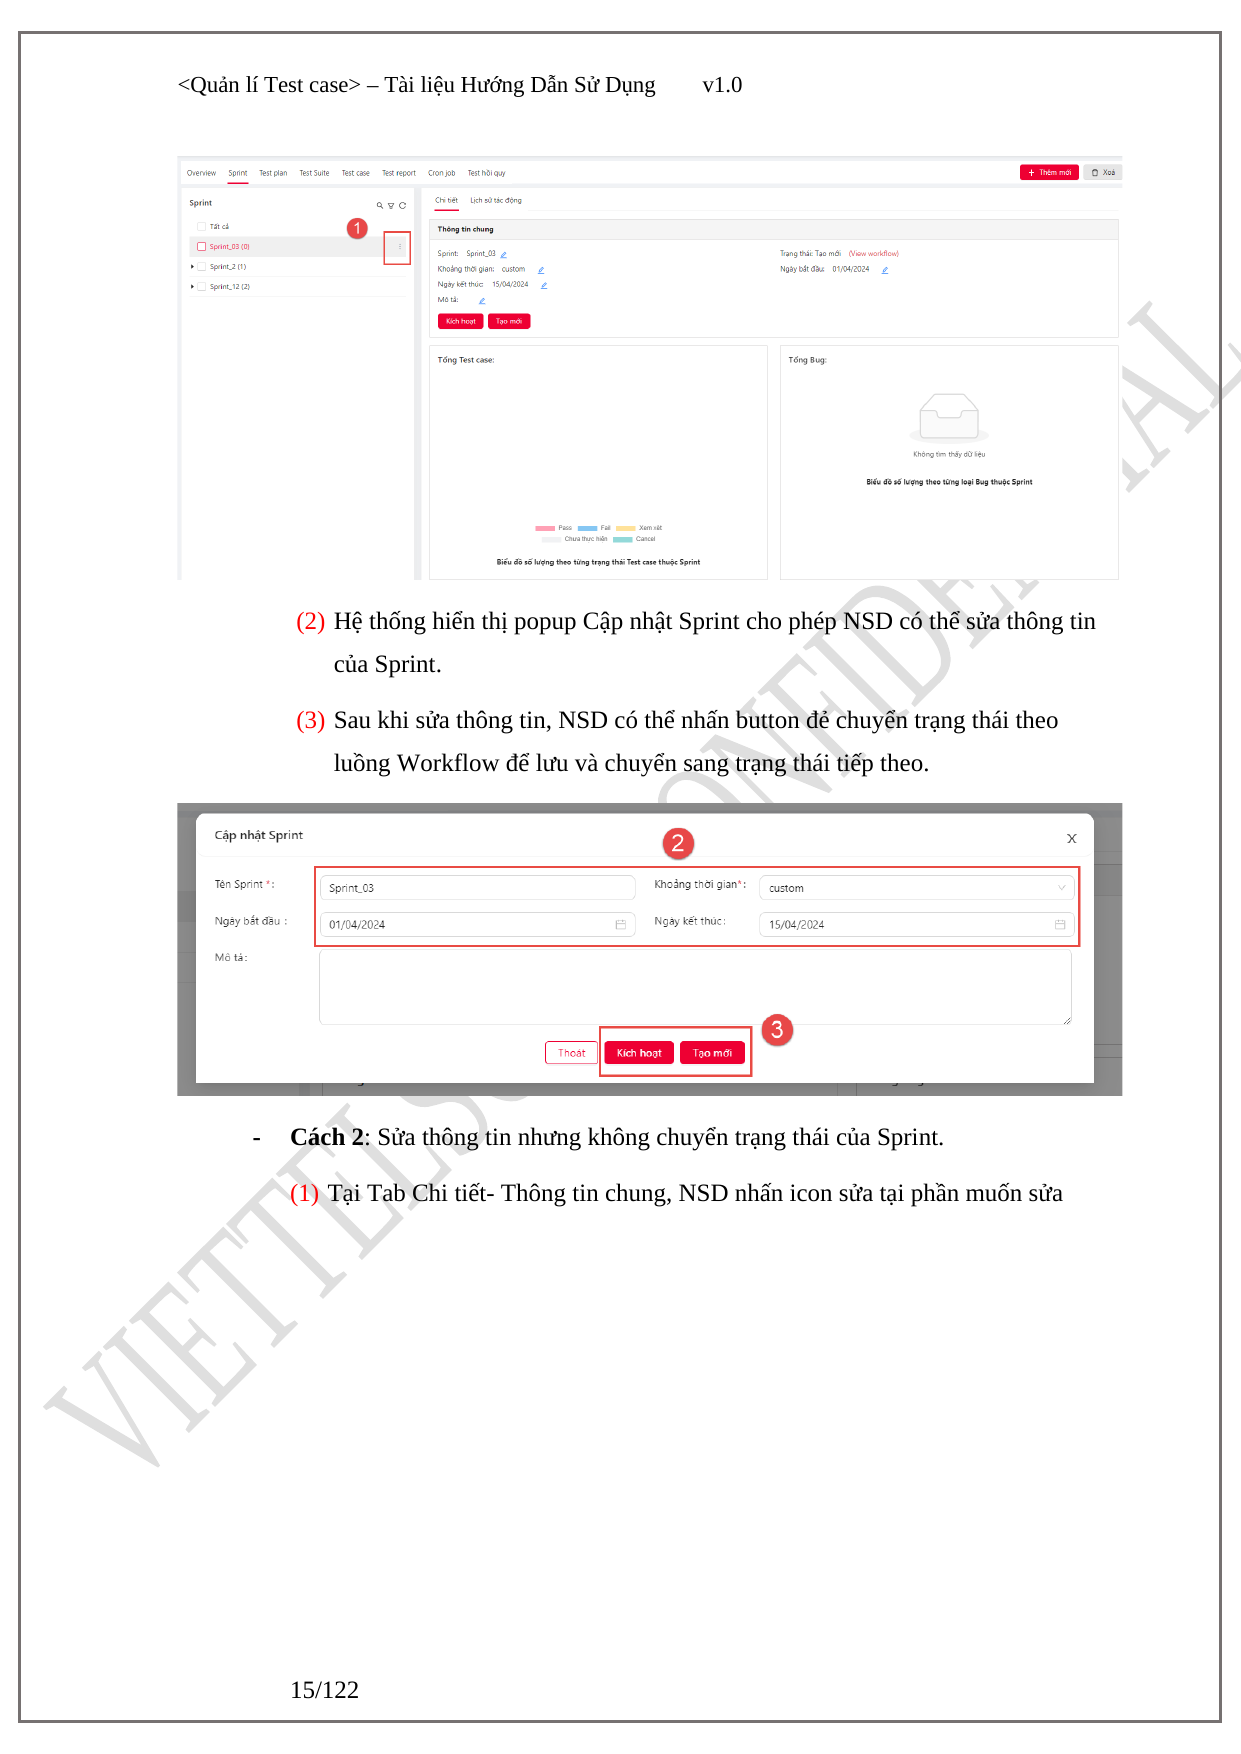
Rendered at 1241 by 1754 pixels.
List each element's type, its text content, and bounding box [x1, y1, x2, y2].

picture [177, 803, 1123, 1096]
list Cách 2: Sửa thông tin nhưng không chuyển trạng thái của Sprint. [252, 1122, 1121, 1151]
picture [177, 156, 1123, 580]
list Tại Tab Chi tiết- Thông tin chung, NSD nhấn icon sửa tại phần muốn sửa [290, 1178, 1121, 1207]
list Hệ thống hiển thị popup Cập nhật Sprint cho phép NSD có thể sửa thông tin của Sprint. [296, 606, 1121, 678]
list Sau khi sửa thông tin, NSD có thể nhấn button đẻ chuyển trạng thái theo luồng Workflow để lưu và chuyển sang trạng thái tiếp theo. [296, 705, 1121, 777]
